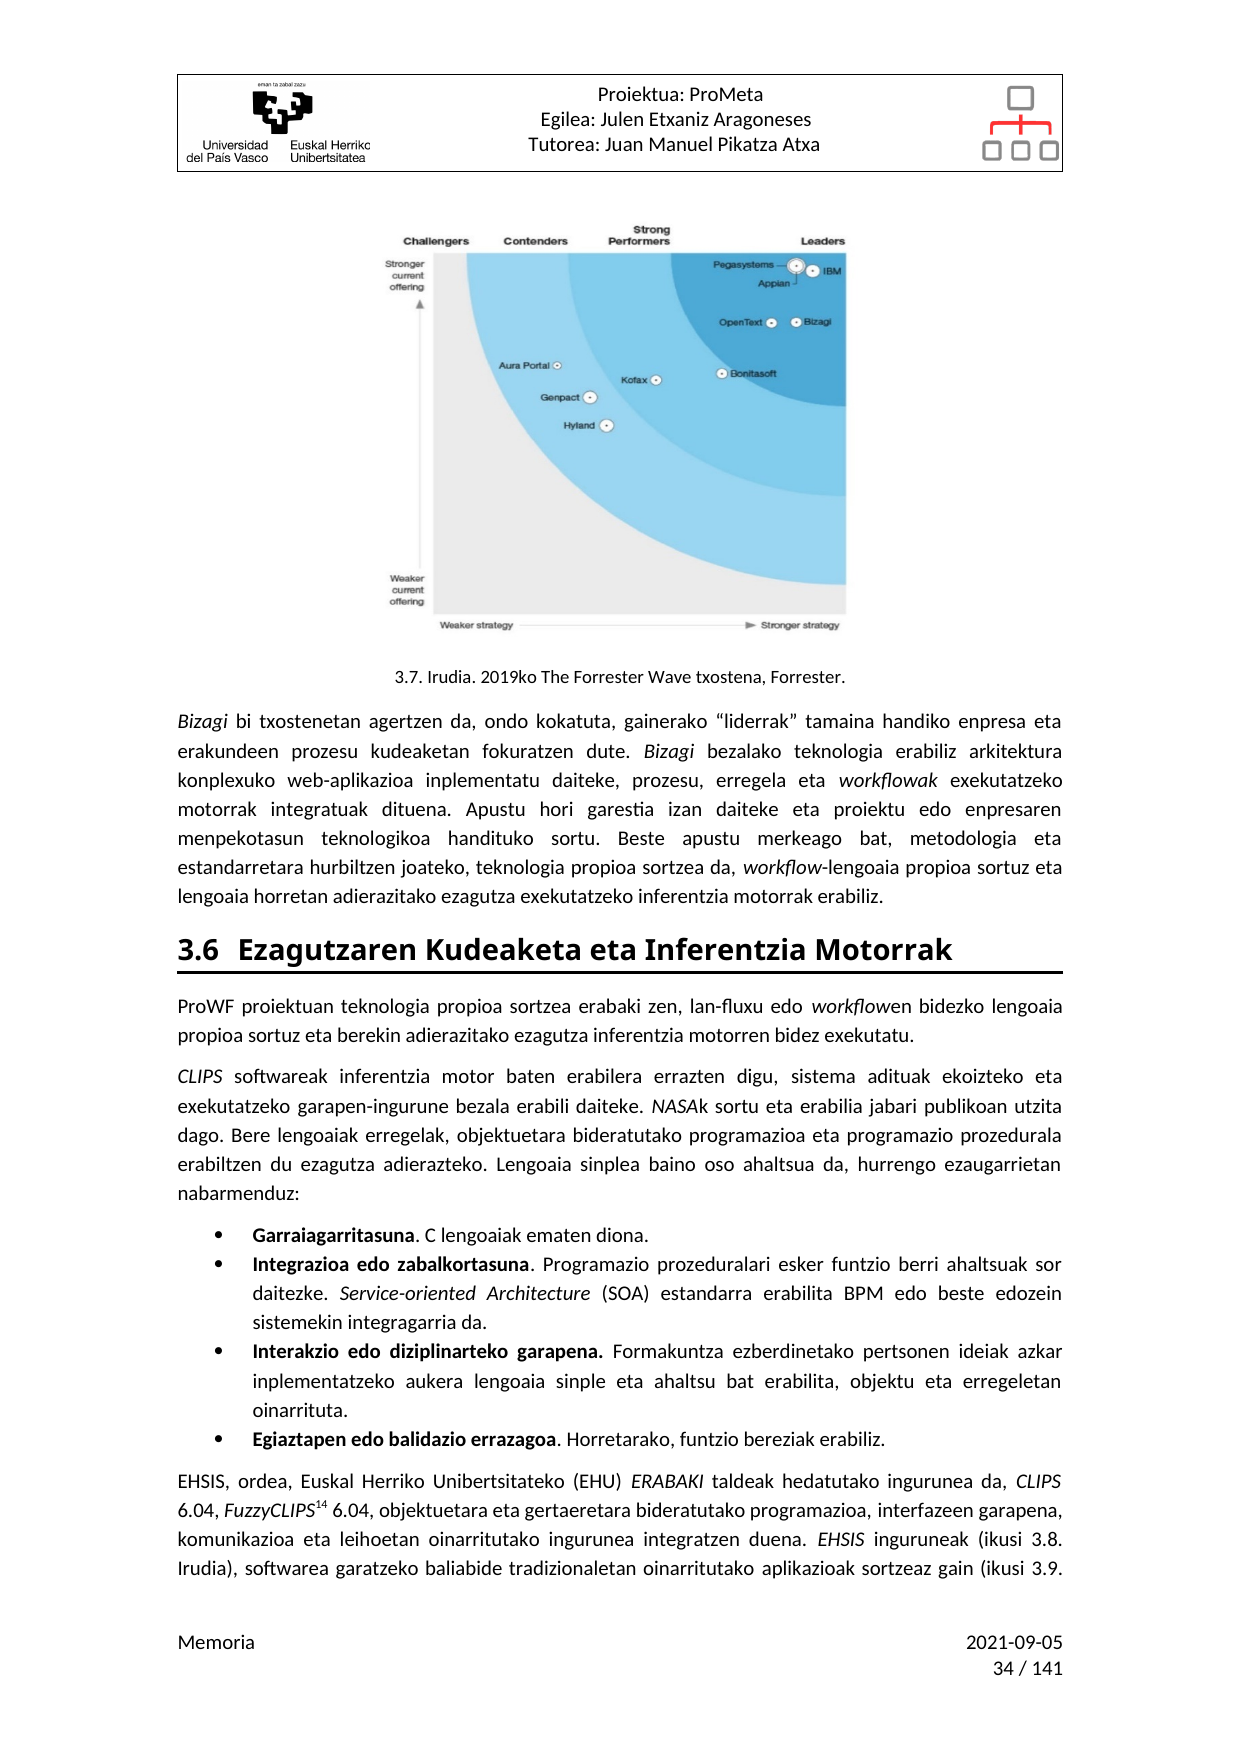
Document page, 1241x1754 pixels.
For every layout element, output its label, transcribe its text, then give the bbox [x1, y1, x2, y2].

text Bizagi bi txostenetan agertzen da, ondo kokatuta, gainerako “liderrak” tamaina handiko enpresa eta erakundeen prozesu kudeaketan fokuratzen dute. Bizagi bezalako teknologia erabiliz arkitektura konplexuko web-aplikazioa inplementatu daiteke, prozesu, erregela eta workflowak exekutatzeko motorrak integratuak dituena. Apustu hori garestia izan daiteke eta proiektu edo enpresaren menpekotasun teknologikoa handituko sortu. Beste apustu merkeago bat, metodologia eta estandarretara hurbiltzen joateko, teknologia propioa sortzea da, workflow-lengoaia propioa sortuz eta lengoaia horretan adierazitako ezagutza exekutatzeko inferentzia motorrak erabiliz. [177, 709, 1063, 909]
list Garraiagarritasuna. C lengoaiak ematen diona. [215, 1222, 1063, 1247]
picture [381, 213, 859, 649]
list Integrazioa edo zabalkortasuna. Programazio prozeduralari esker funtzio berri ahaltsuak sor daitezke. Service-oriented Architecture (SOA) estandarra erabilita BPM edo beste edozein sistemekin integragarria da. [215, 1251, 1063, 1335]
picture [978, 80, 1060, 162]
subtitle Ezagutzaren Kudeaketa eta Inferentzia Motorrak [177, 929, 1063, 971]
text CLIPS softwareak inferentzia motor baten erabilera errazten digu, sistema adituak ekoizteko eta exekutatzeko garapen-ingurune bezala erabili daiteke. NASAk sortu eta erabilia jabari publikoan utzita dago. Bere lengoaiak erregelak, objektuetara bideratutako programazioa eta programazio prozedurala erabiltzen du ezagutza adierazteko. Lengoaia sinplea baino oso ahaltsua da, hurrengo ezaugarrietan nabarmenduz: [177, 1064, 1063, 1206]
list Interakzio edo diziplinarteko garapena. Formakuntza ezberdinetako pertsonen ideiak azkar inplementatzeko aukera lengoaia sinple eta ahaltsu bat erabilita, objektu eta erregeletan oinarrituta. [215, 1339, 1063, 1422]
list Egiaztapen edo balidazio errazagoa. Horretarako, funtzio bereziak erabiliz. [215, 1426, 1063, 1452]
picture [182, 81, 370, 162]
text ProWF proiektuan teknologia propioa sortzea erabaki zen, lan-fluxu edo workflowen bidezko lengoaia propioa sortuz eta berekin adierazitako ezagutza inferentzia motorren bidez exekutatu. [177, 993, 1063, 1047]
